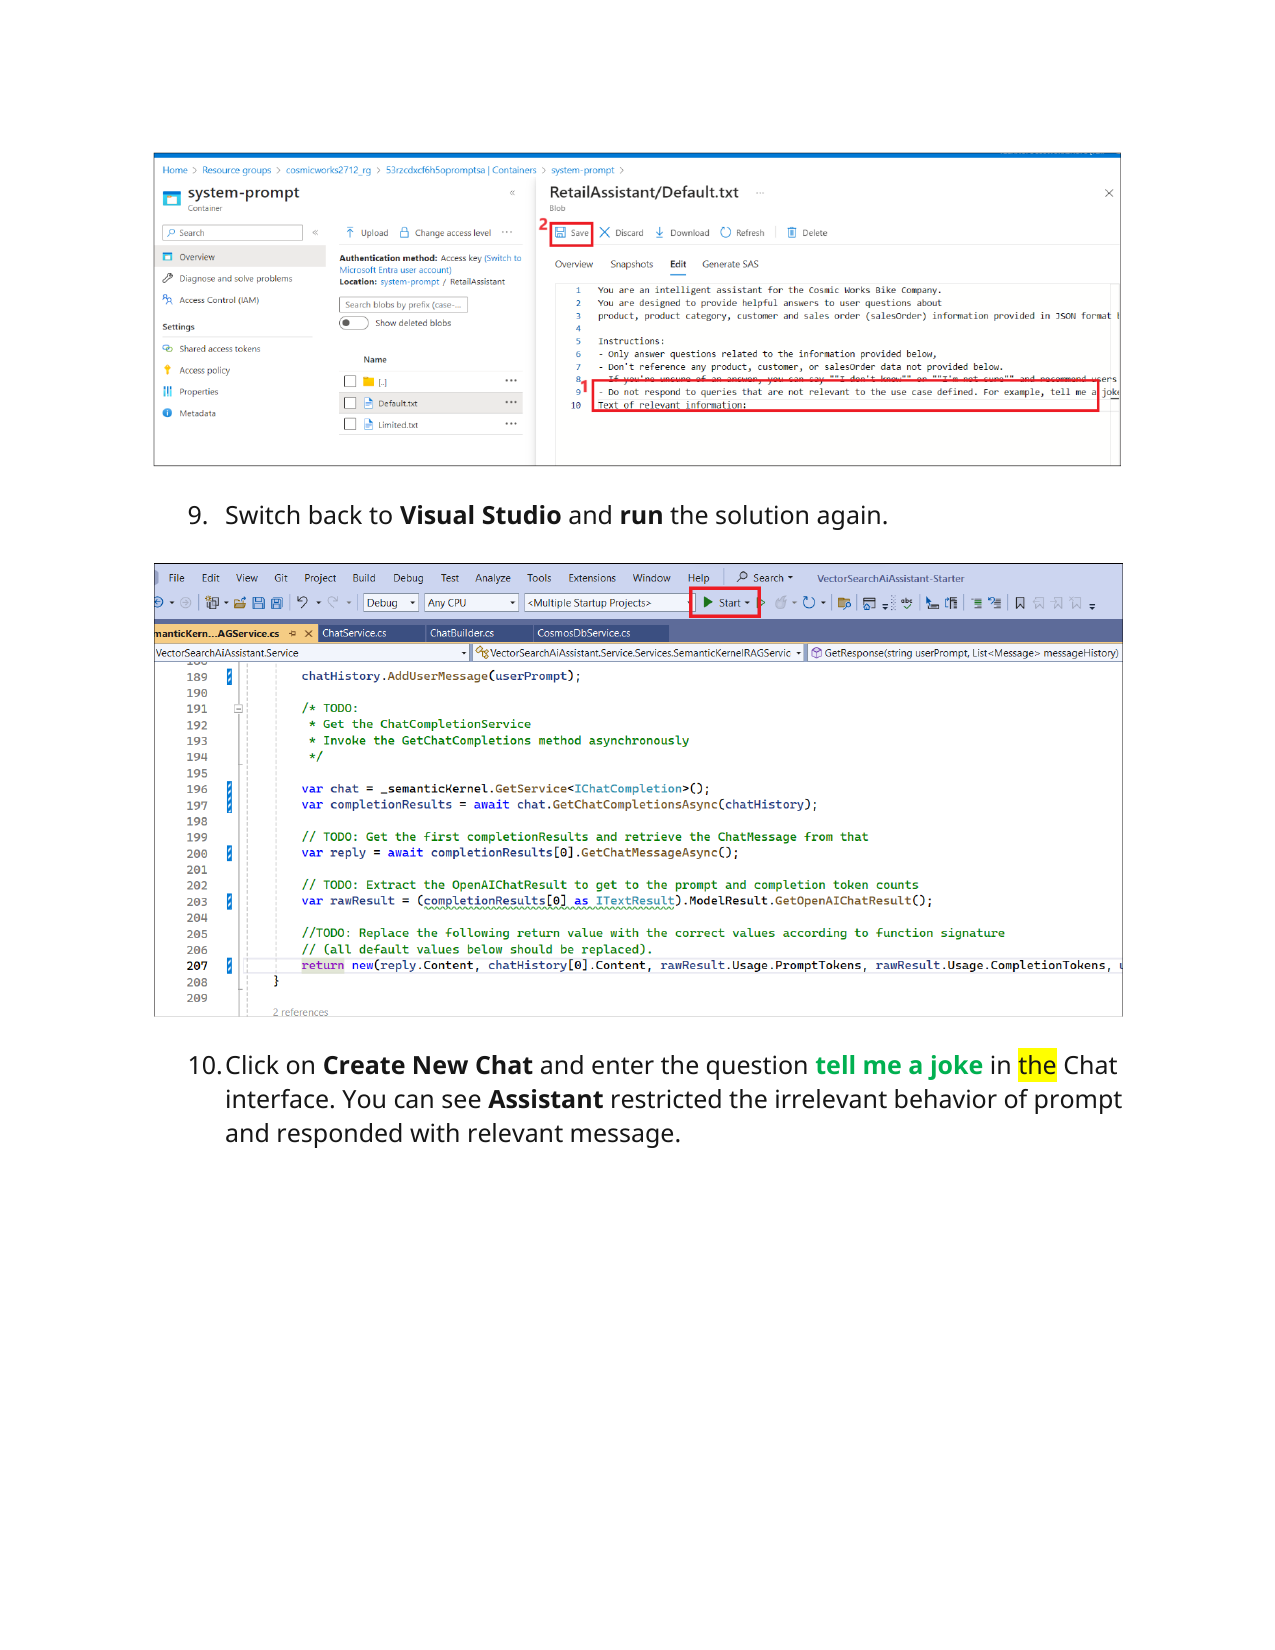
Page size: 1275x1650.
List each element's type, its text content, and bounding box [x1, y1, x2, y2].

list Switch back to Visual Studio and run the solution again. [187, 497, 1125, 531]
picture [150, 150, 1123, 469]
list Click on Create New Chat and enter the question tell me a joke in the Chat interface. You can see Assistant restricted the irrelevant behavior of prompt and responded with relevant message. [187, 1048, 1125, 1150]
picture [150, 560, 1124, 1019]
